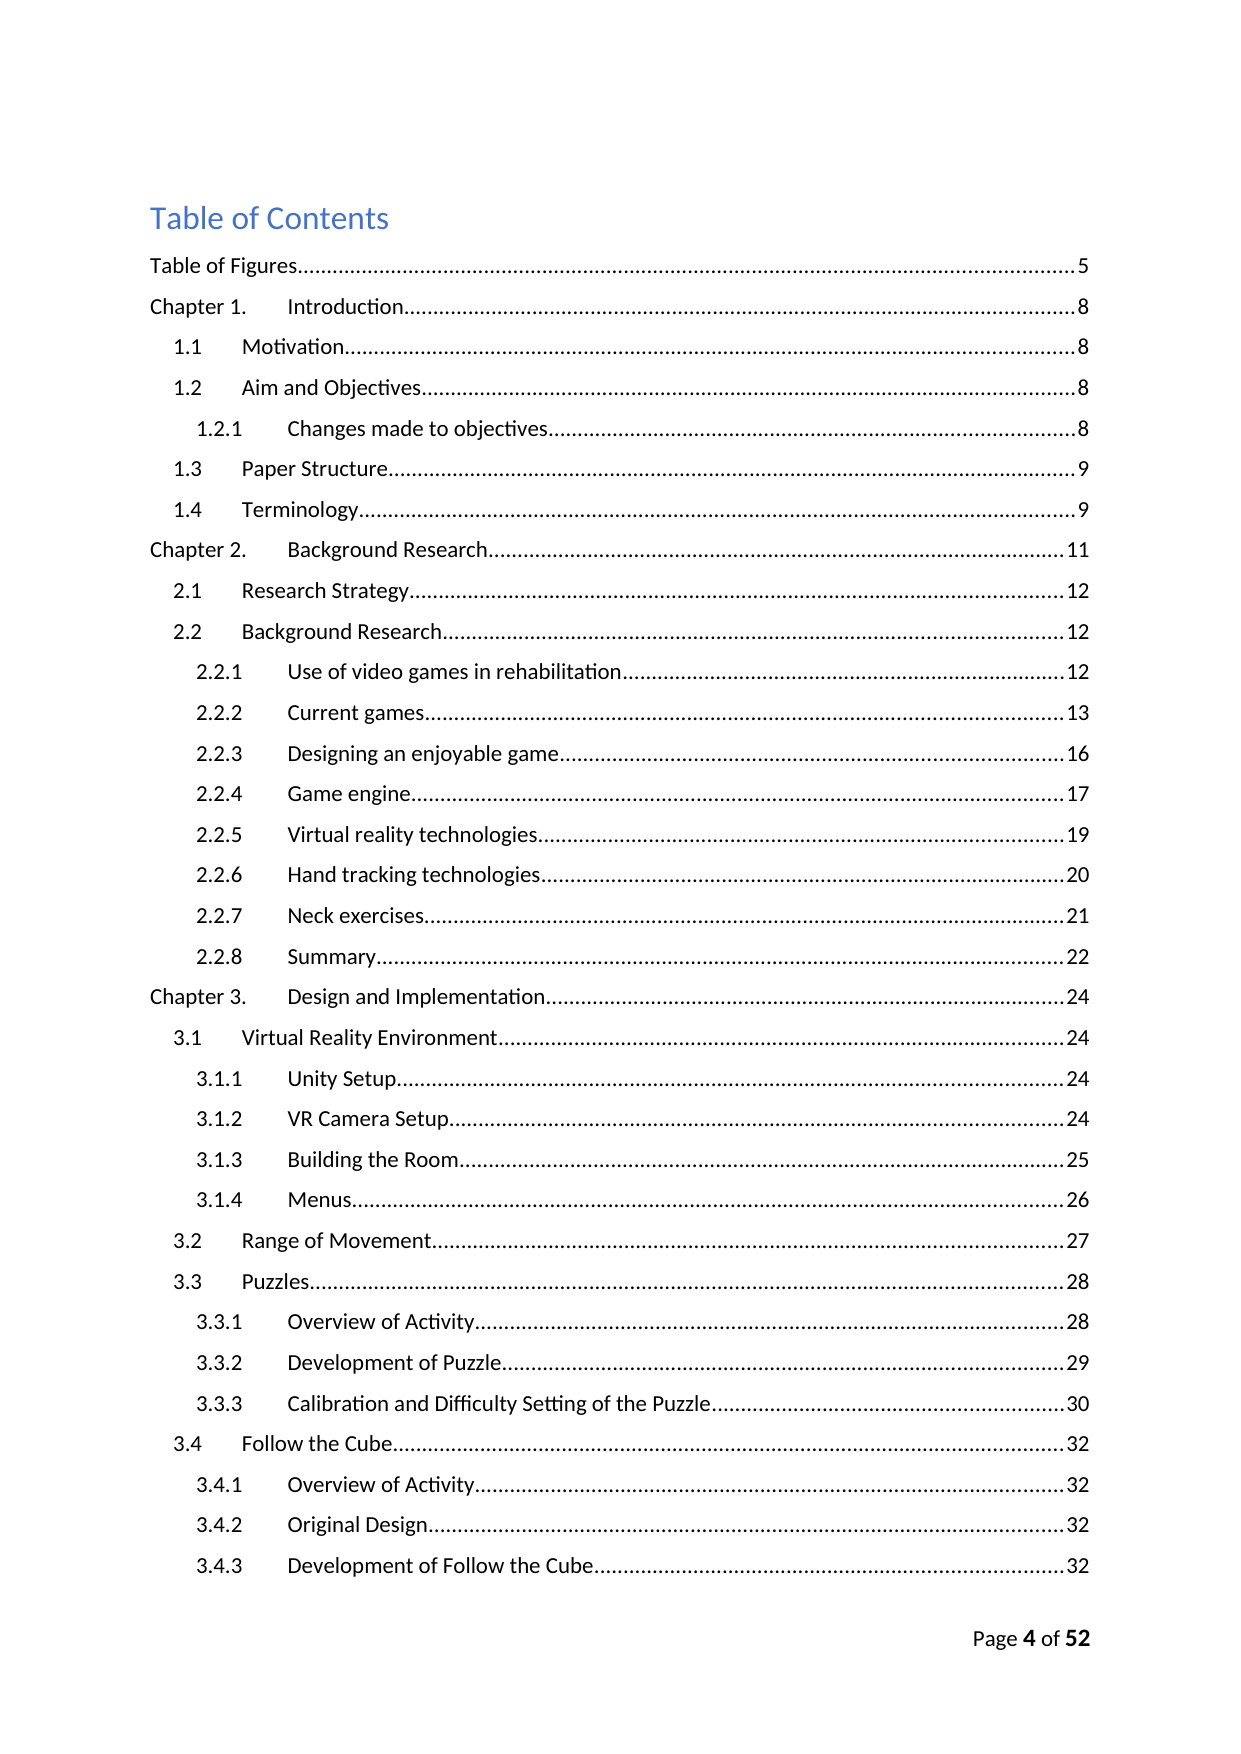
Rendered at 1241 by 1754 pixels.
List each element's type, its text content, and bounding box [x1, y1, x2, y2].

text 2.2.2 Current games 13 [196, 698, 1090, 726]
text 3.4.3 Development of Follow the Cube 32 [196, 1551, 1090, 1579]
text 3.4 Follow the Cube 32 [173, 1429, 1090, 1457]
text 2.2.6 Hand tracking technologies 20 [196, 861, 1090, 889]
text 3.2 Range of Movement 27 [173, 1226, 1090, 1254]
text 1.3 Paper Structure 9 [173, 454, 1090, 482]
text 2.2.1 Use of video games in rehabilitation 12 [196, 657, 1090, 686]
text Chapter 1. Introduction 8 [150, 292, 1090, 320]
text 1.2 Aim and Objectives 8 [173, 373, 1090, 401]
text 2.2.7 Neck exercises 21 [196, 901, 1090, 929]
text Table of Contents [150, 197, 1090, 238]
text 3.4.1 Overview of Activity 32 [196, 1470, 1090, 1498]
text 3.1 Virtual Reality Environment 24 [173, 1023, 1090, 1051]
text 1.2.1 Changes made to objectives 8 [196, 414, 1090, 442]
text 3.3.1 Overview of Activity 28 [196, 1307, 1090, 1336]
text 3.3.2 Development of Puzzle 29 [196, 1348, 1090, 1376]
text 3.3 Puzzles 28 [173, 1267, 1090, 1295]
text 2.2 Background Research 12 [173, 617, 1090, 645]
text 3.3.3 Calibration and Difficulty Setting of the Puzzle 30 [196, 1389, 1090, 1417]
text 2.2.4 Game engine 17 [196, 779, 1090, 807]
text Chapter 2. Background Research 11 [150, 536, 1090, 564]
text 3.4.2 Original Design 32 [196, 1511, 1090, 1539]
text Chapter 3. Design and Implementation 24 [150, 982, 1090, 1011]
text Table of Figures 5 [150, 251, 1090, 279]
text 3.1.2 VR Camera Setup 24 [196, 1104, 1090, 1132]
text 2.2.8 Summary 22 [196, 942, 1090, 970]
text 2.2.5 Virtual reality technologies 19 [196, 820, 1090, 848]
text 2.1 Research Strategy 12 [173, 576, 1090, 604]
text 1.4 Terminology 9 [173, 495, 1090, 523]
text 2.2.3 Designing an enjoyable game 16 [196, 739, 1090, 767]
text 3.1.1 Unity Setup 24 [196, 1064, 1090, 1092]
text 3.1.4 Menus 26 [196, 1186, 1090, 1214]
text 1.1 Motivation 8 [173, 332, 1090, 361]
text 3.1.3 Building the Room 25 [196, 1145, 1090, 1173]
